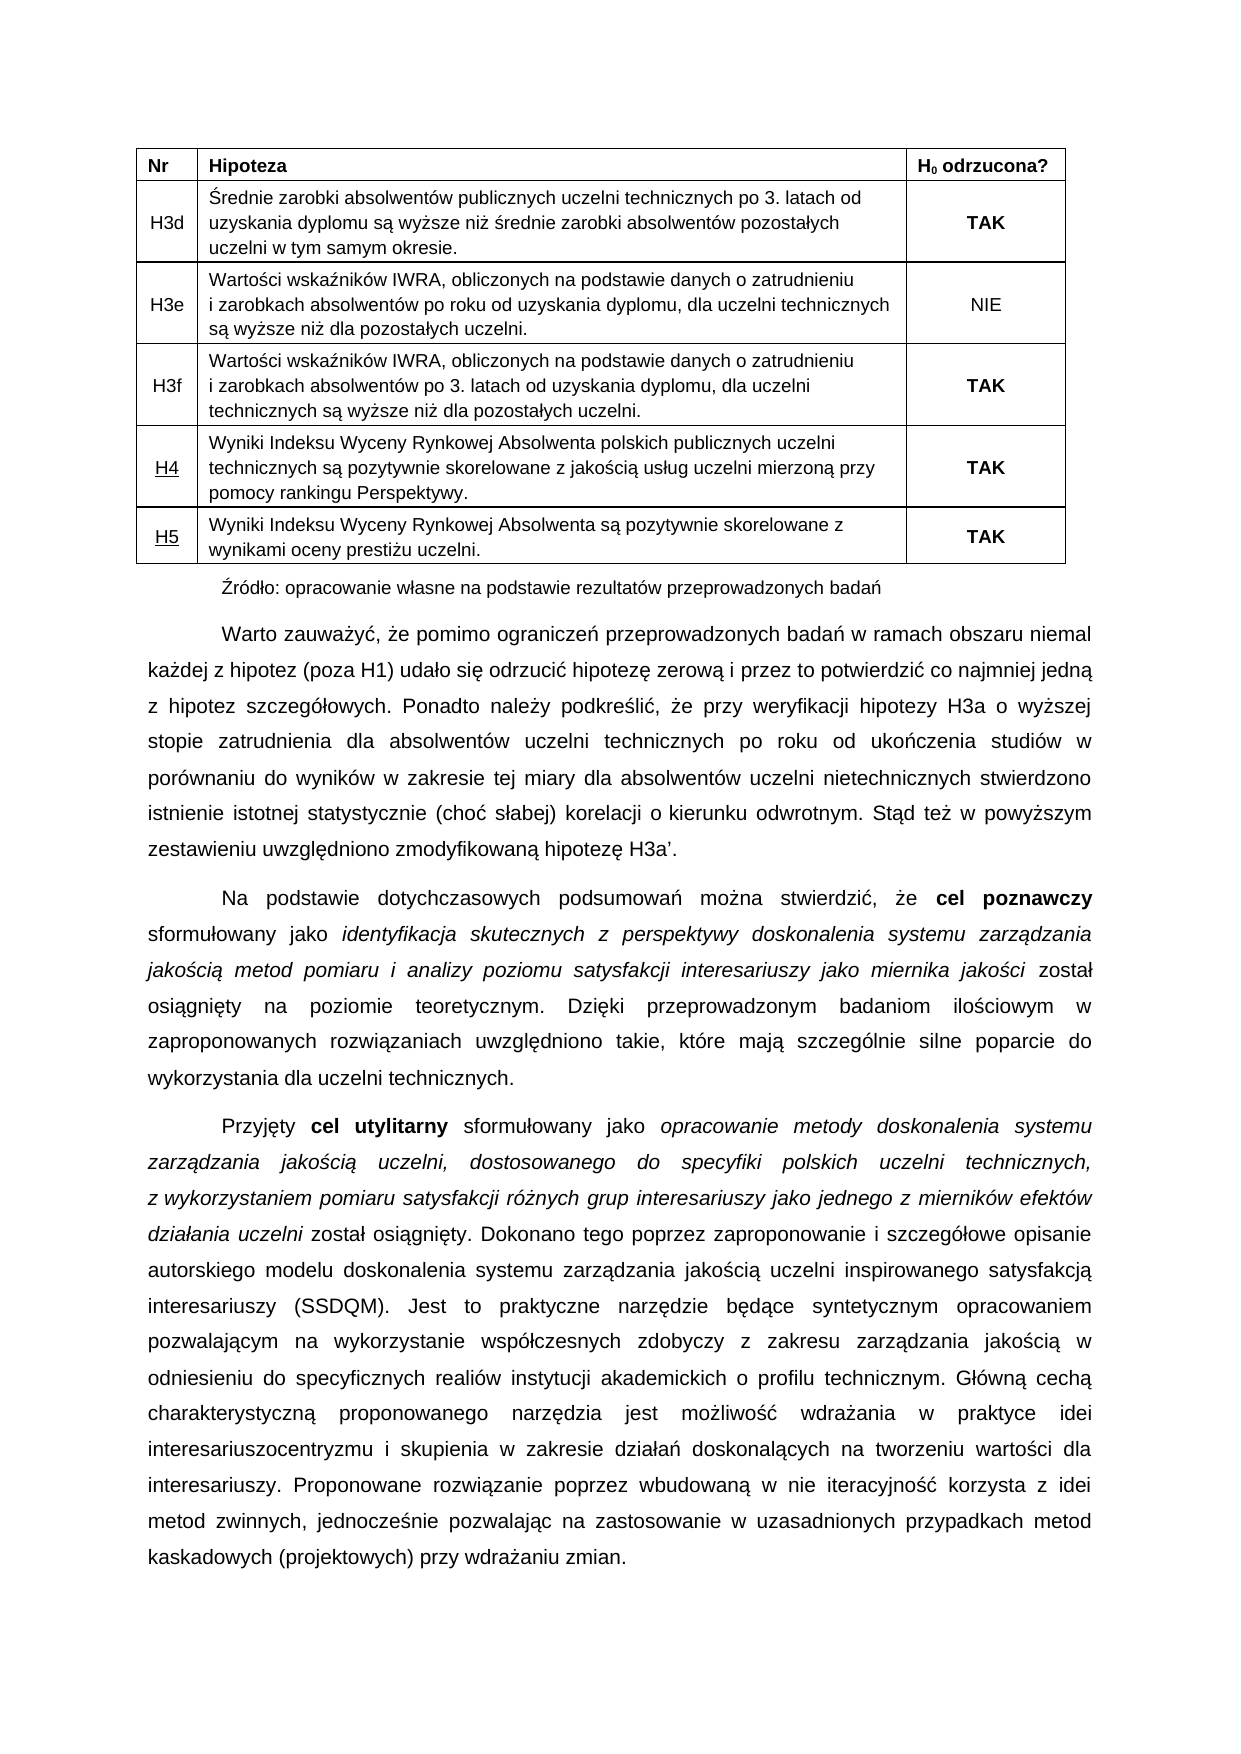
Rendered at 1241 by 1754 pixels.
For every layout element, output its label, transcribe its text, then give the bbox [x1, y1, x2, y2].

table_cell H5 [137, 508, 197, 563]
table_header Hipoteza [198, 149, 906, 180]
table_cell TAK [907, 344, 1065, 425]
table_cell H3d [137, 181, 197, 261]
table_cell NIE [907, 263, 1065, 343]
text Przyjęty cel utylitarny sformułowany jako opracowanie metody doskonalenia systemu zarządzania jakością uczelni, dostosowanego do specyfiki polskich uczelni technicznych, z wykorzystaniem pomiaru satysfakcji różnych grup interesariuszy jako jednego z mierników efektów działania uczelni został osiągnięty. Dokonano tego poprzez zaproponowanie i szczegółowe opisanie autorskiego modelu doskonalenia systemu zarządzania jakością uczelni inspirowanego satysfakcją interesariuszy (SSDQM). Jest to praktyczne narzędzie będące syntetycznym opracowaniem pozwalającym na wykorzystanie współczesnych zdobyczy z zakresu zarządzania jakością w odniesieniu do specyficznych realiów instytucji akademickich o profilu technicznym. Główną cechą charakterystyczną proponowanego narzędzia jest możliwość wdrażania w praktyce idei interesariuszocentryzmu i skupienia w zakresie działań doskonalących na tworzeniu wartości dla interesariuszy. Proponowane rozwiązanie poprzez wbudowaną w nie iteracyjność korzysta z idei metod zwinnych, jednocześnie pozwalając na zastosowanie w uzasadnionych przypadkach metod kaskadowych (projektowych) przy wdrażaniu zmian. [148, 1114, 1093, 1569]
table_cell Wartości wskaźników IWRA, obliczonych na podstawie danych o zatrudnieniu i zarobkach absolwentów po 3. latach od uzyskania dyplomu, dla uczelni technicznych są wyższe niż dla pozostałych uczelni. [198, 344, 906, 425]
table_cell H3e [137, 263, 197, 343]
table_cell TAK [907, 426, 1065, 506]
table_header H0 odrzucona? [907, 149, 1065, 180]
text Na podstawie dotychczasowych podsumowań można stwierdzić, że cel poznawczy sformułowany jako identyfikacja skutecznych z perspektywy doskonalenia systemu zarządzania jakością metod pomiaru i analizy poziomu satysfakcji interesariuszy jako miernika jakości został osiągnięty na poziomie teoretycznym. Dzięki przeprowadzonym badaniom ilościowym w zaproponowanych rozwiązaniach uwzględniono takie, które mają szczególnie silne poparcie do wykorzystania dla uczelni technicznych. [148, 886, 1093, 1089]
table_cell H3f [137, 344, 197, 425]
table_cell Średnie zarobki absolwentów publicznych uczelni technicznych po 3. latach od uzyskania dyplomu są wyższe niż średnie zarobki absolwentów pozostałych uczelni w tym samym okresie. [198, 181, 906, 261]
table_cell H4 [137, 426, 197, 506]
text Warto zauważyć, że pomimo ograniczeń przeprowadzonych badań w ramach obszaru niemal każdej z hipotez (poza H1) udało się odrzucić hipotezę zerową i przez to potwierdzić co najmniej jedną z hipotez szczegółowych. Ponadto należy podkreślić, że przy weryfikacji hipotezy H3a o wyższej stopie zatrudnienia dla absolwentów uczelni technicznych po roku od ukończenia studiów w porównaniu do wyników w zakresie tej miary dla absolwentów uczelni nietechnicznych stwierdzono istnienie istotnej statystycznie (choć słabej) korelacji o kierunku odwrotnym. Stąd też w powyższym zestawieniu uwzględniono zmodyfikowaną hipotezę H3a’. [148, 622, 1093, 861]
table_cell TAK [907, 508, 1065, 563]
table_header Nr [137, 149, 197, 180]
table_cell TAK [907, 181, 1065, 261]
table_cell Wyniki Indeksu Wyceny Rynkowej Absolwenta są pozytywnie skorelowane z wynikami oceny prestiżu uczelni. [198, 508, 906, 563]
table_cell Wartości wskaźników IWRA, obliczonych na podstawie danych o zatrudnieniu i zarobkach absolwentów po roku od uzyskania dyplomu, dla uczelni technicznych są wyższe niż dla pozostałych uczelni. [198, 263, 906, 343]
table_cell Wyniki Indeksu Wyceny Rynkowej Absolwenta polskich publicznych uczelni technicznych są pozytywnie skorelowane z jakością usług uczelni mierzoną przy pomocy rankingu Perspektywy. [198, 426, 906, 506]
text Źródło: opracowanie własne na podstawie rezultatów przeprowadzonych badań [148, 577, 1093, 598]
